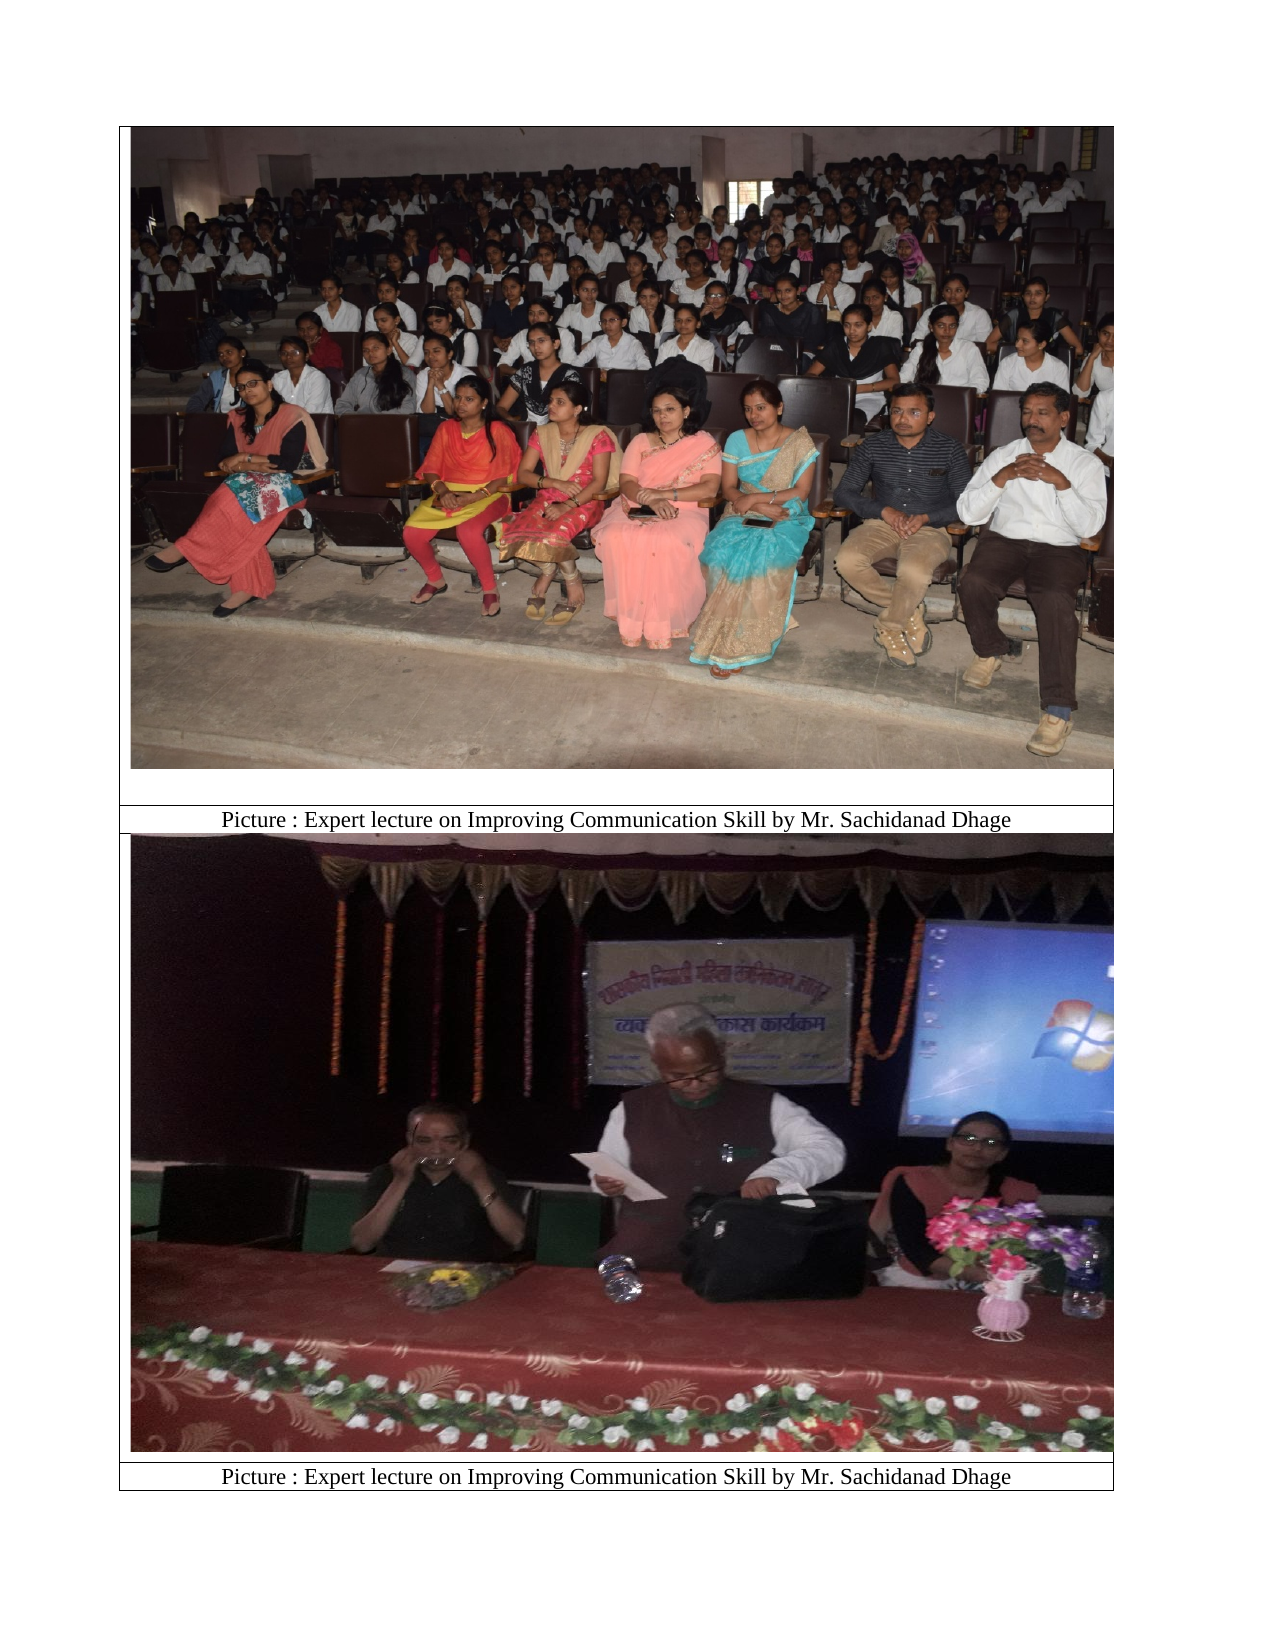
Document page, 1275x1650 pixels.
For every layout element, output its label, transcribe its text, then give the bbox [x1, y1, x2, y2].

table_header [120, 127, 1113, 805]
picture [130, 833, 1114, 1452]
picture [130, 127, 1114, 769]
table_cell [120, 834, 1113, 1462]
table_cell Picture : Expert lecture on Improving Communication Skill by Mr. Sachidanad Dhage [120, 806, 1113, 832]
table_cell Picture : Expert lecture on Improving Communication Skill by Mr. Sachidanad Dhage [120, 1463, 1113, 1489]
